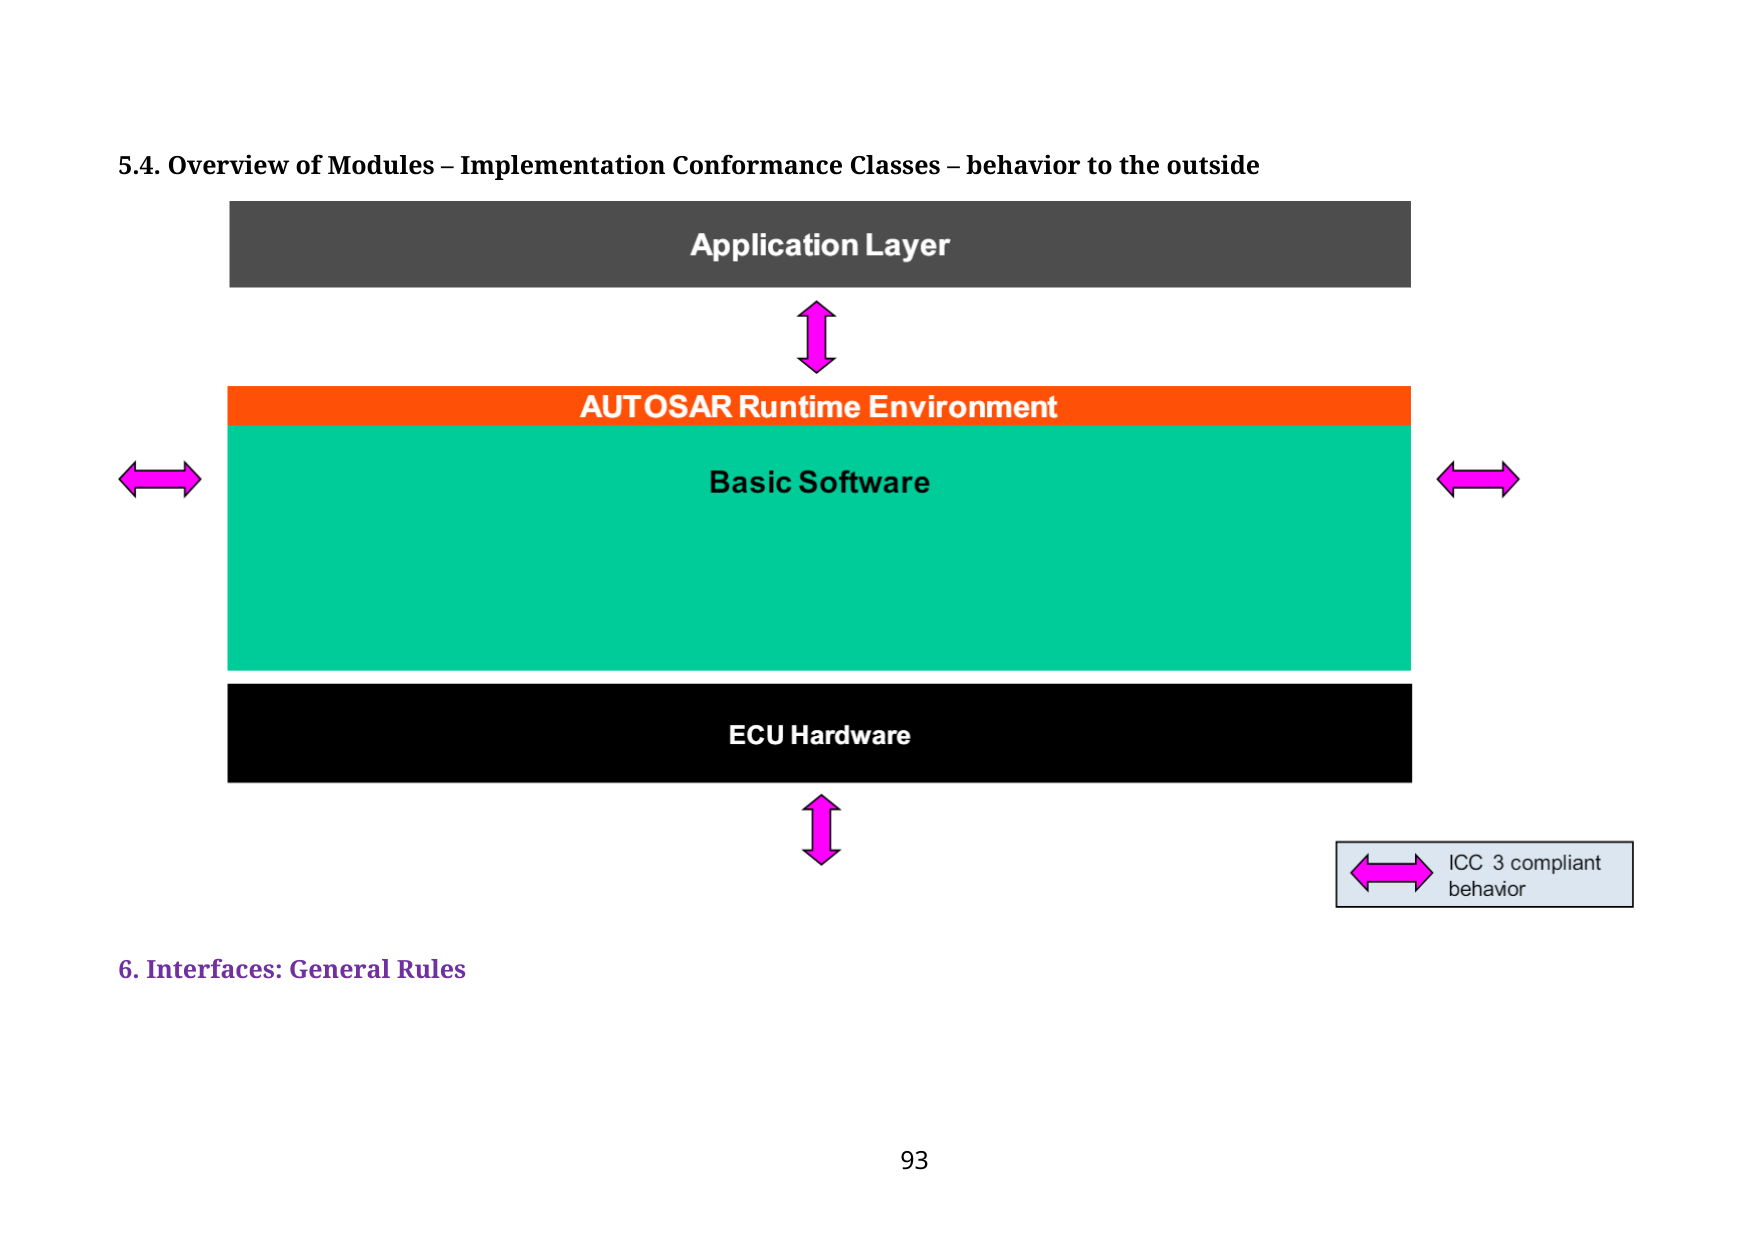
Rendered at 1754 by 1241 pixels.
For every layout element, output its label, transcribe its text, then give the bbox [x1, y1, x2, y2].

subtitle Overview of Modules – Implementation Conformance Classes – behavior to the outside [118, 148, 1636, 182]
subtitle Interfaces: General Rules [118, 952, 1636, 986]
picture [118, 198, 1636, 910]
